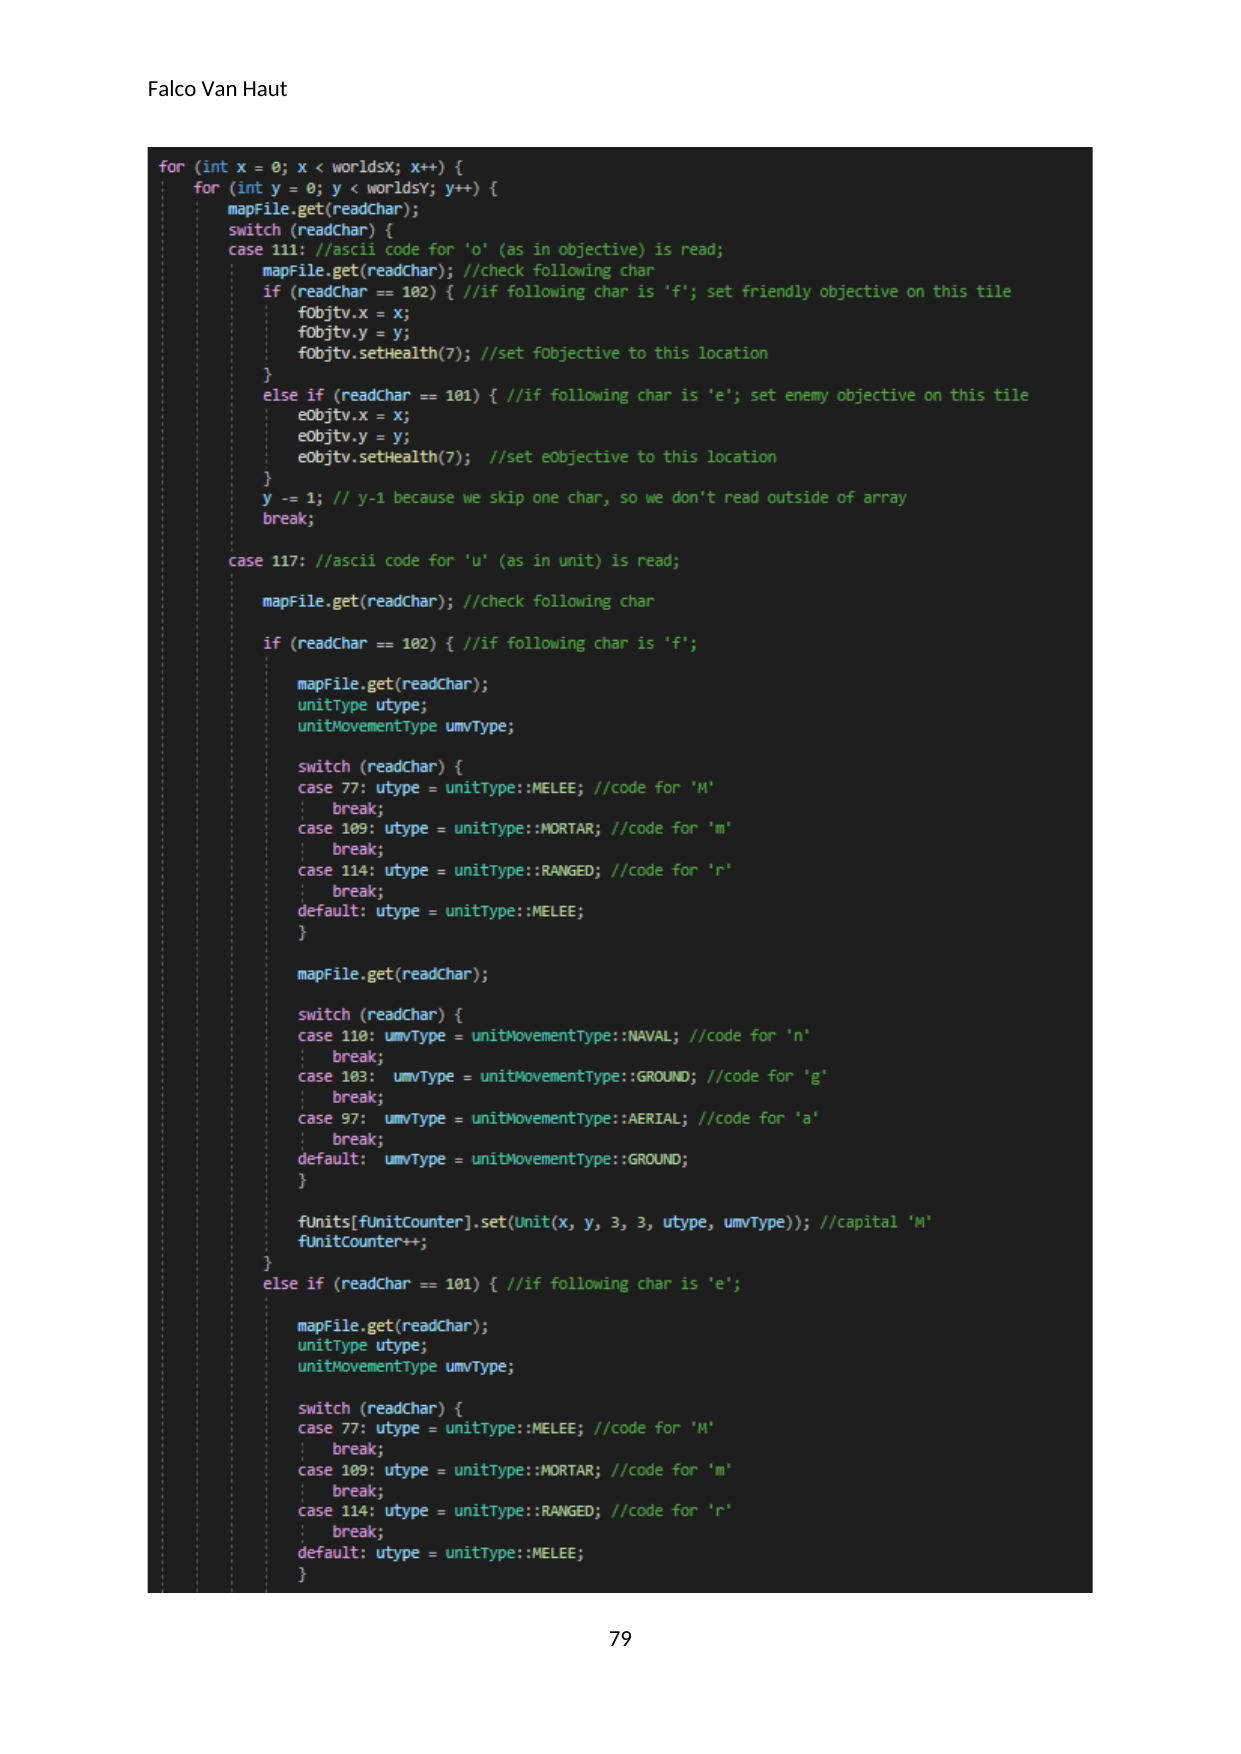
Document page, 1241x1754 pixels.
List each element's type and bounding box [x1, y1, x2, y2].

picture [147, 147, 1093, 1593]
